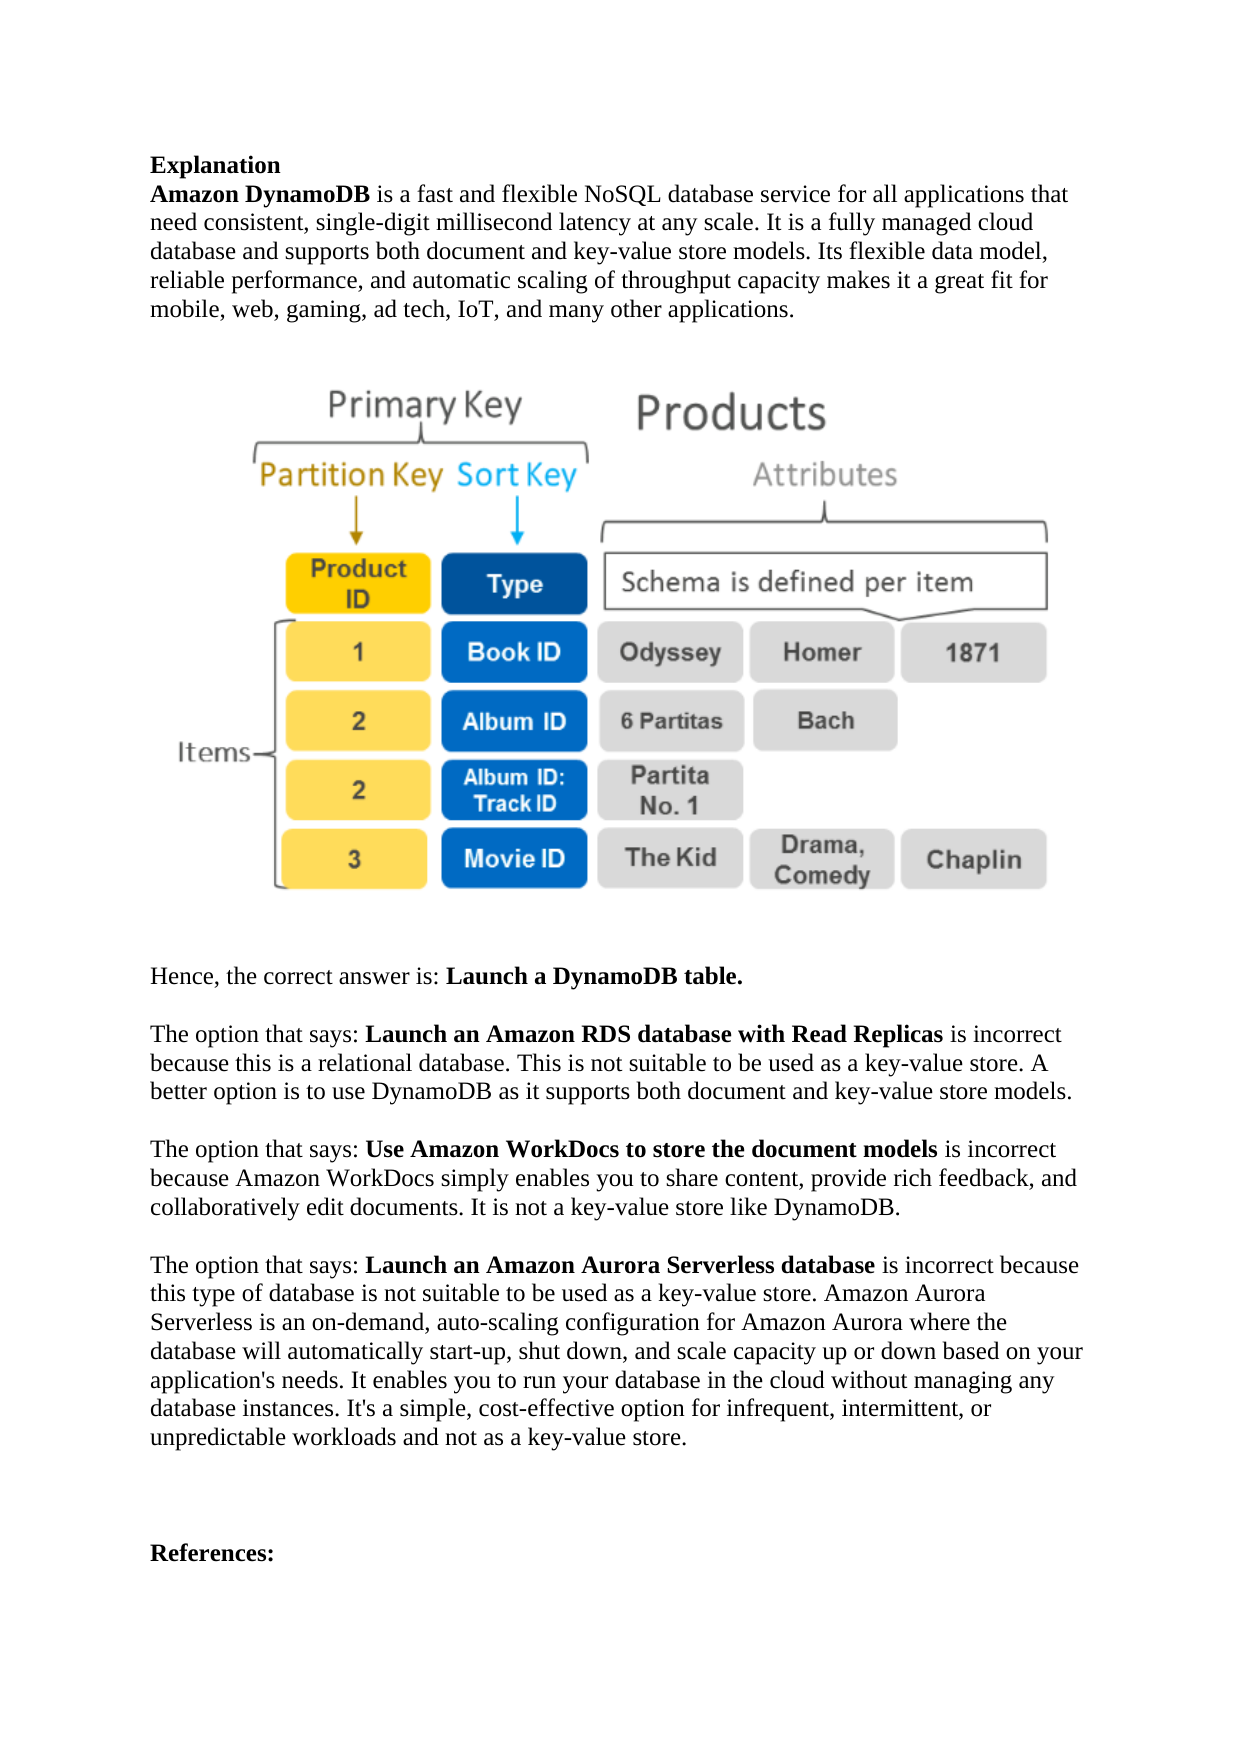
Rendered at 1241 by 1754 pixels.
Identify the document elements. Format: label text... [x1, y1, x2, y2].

text Explanation [150, 150, 1090, 179]
text The option that says: Launch an Amazon Aurora Serverless database is incorrect because this type of database is not suitable to be used as a key-value store. Amazon Aurora Serverless is an on-demand, auto-scaling configuration for Amazon Aurora where the database will automatically start-up, shut down, and scale capacity up or down based on your application's needs. It enables you to run your database in the cloud without managing any database instances. It's a simple, cost-effective option for infrequent, intermittent, or unpredictable workloads and not as a key-value store. [150, 1250, 1090, 1451]
text Amazon DynamoDB is a fast and flexible NoSQL database service for all applications that need consistent, single-digit millisecond latency at any scale. It is a fully managed cloud database and supports both document and key-value store models. Its flexible data model, reliable performance, and automatic scaling of throughput capacity makes it a great fit for mobile, web, gaming, ad tech, IoT, and many other applications. [150, 179, 1090, 322]
picture [150, 351, 1091, 932]
text The option that says: Use Amazon WorkDocs to store the document models is incorrect because Amazon WorkDocs simply enables you to share content, provide rich feedback, and collaboratively edit documents. It is not a key-value store like DynamoDB. [150, 1134, 1090, 1221]
text The option that says: Launch an Amazon RDS database with Read Replicas is incorrect because this is a relational database. This is not suitable to be used as a key-value store. A better option is to use DynamoDB as it supports both document and key-value store models. [150, 1019, 1090, 1105]
text Hence, the correct answer is: Launch a DynamoDB table. [150, 961, 1090, 990]
text References: [150, 1538, 1090, 1567]
